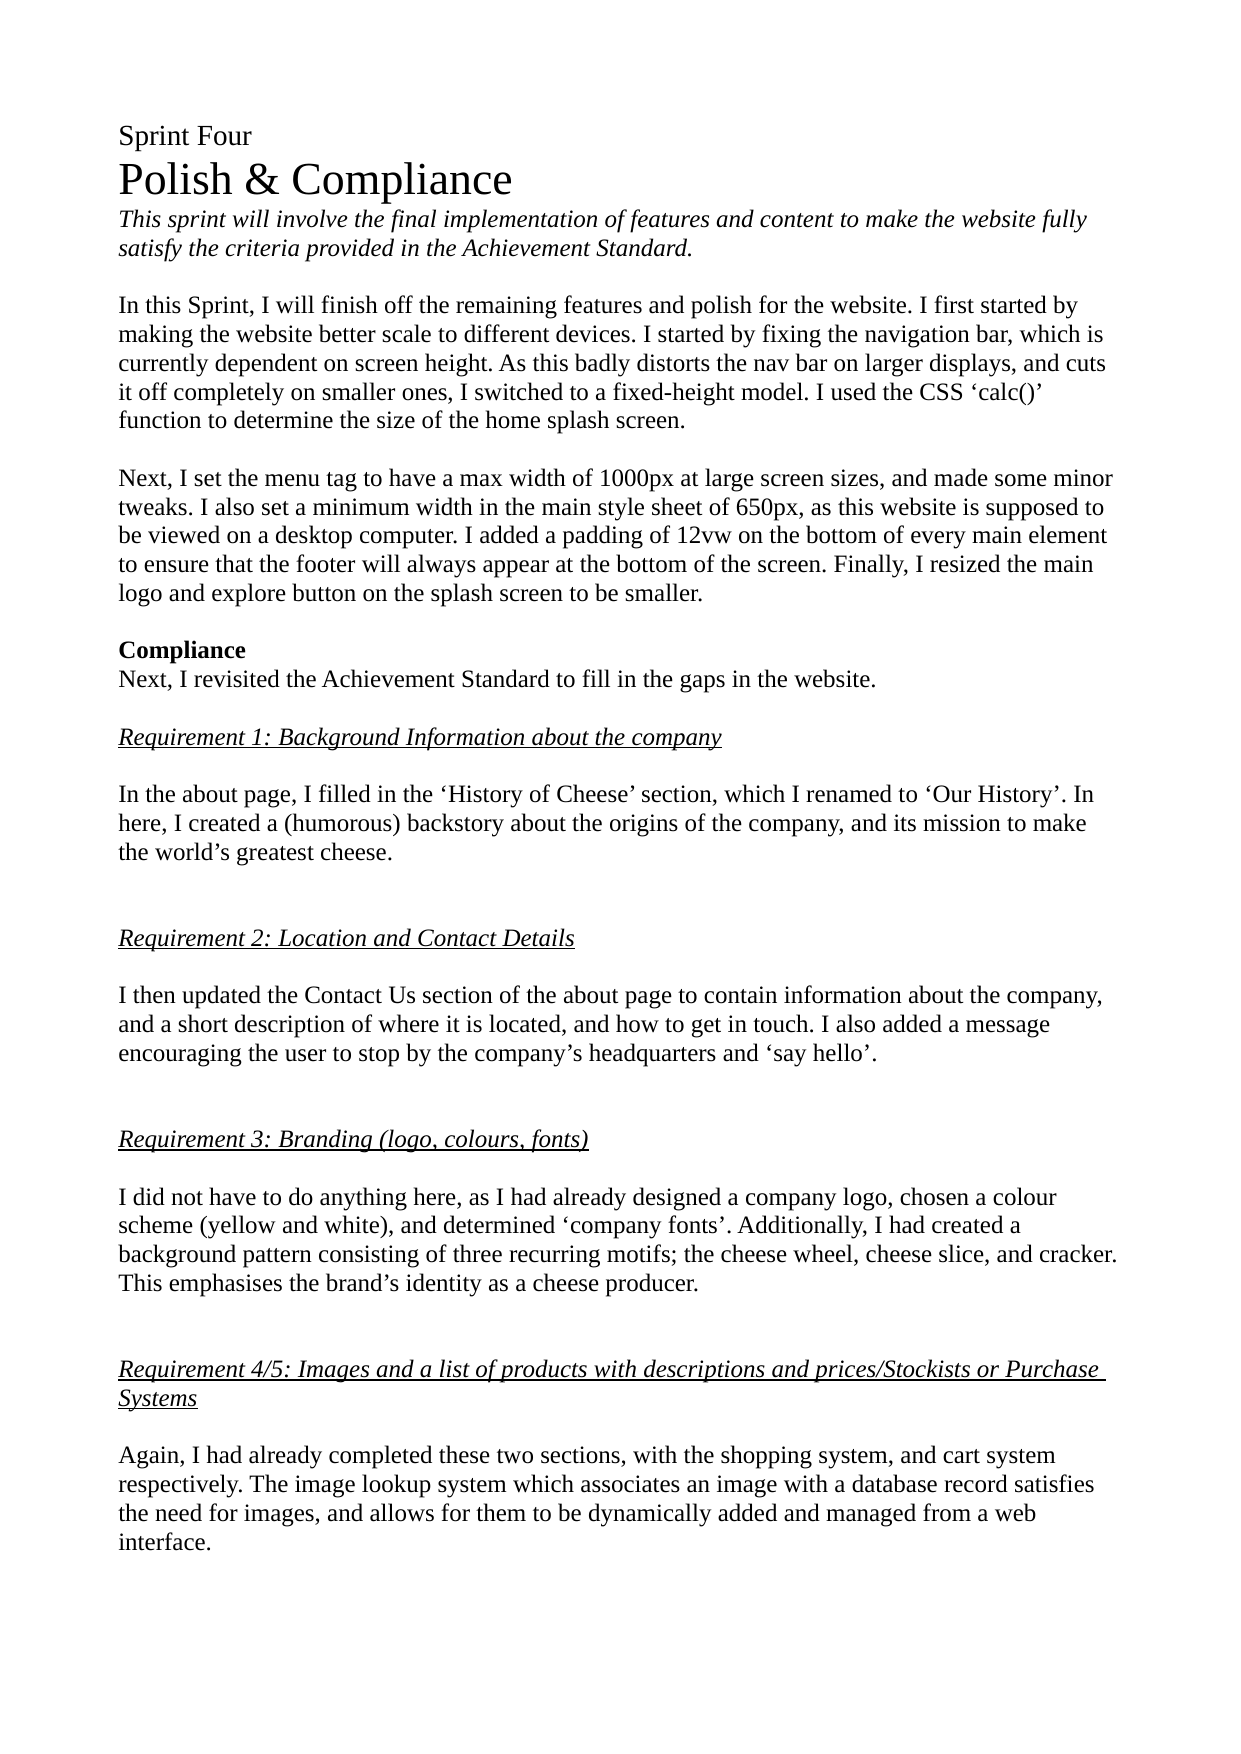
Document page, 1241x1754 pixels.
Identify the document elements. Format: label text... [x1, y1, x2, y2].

text Requirement 4/5: Images and a list of products with descriptions and prices/Stockists or Purchase Systems [118, 1354, 1122, 1412]
text Requirement 1: Background Information about the company [118, 722, 1122, 751]
text I then updated the Contact Us section of the about page to contain information about the company, and a short description of where it is located, and how to get in touch. I also added a message encouraging the user to stop by the company’s headquarters and ‘say hello’. [118, 981, 1122, 1067]
text In the about page, I filled in the ‘History of Cheese’ section, which I renamed to ‘Our History’. In here, I created a (humorous) backstory about the origins of the company, and its mission to make the world’s greatest cheese. [118, 779, 1122, 866]
text I did not have to do anything here, as I had already designed a company logo, chosen a colour scheme (yellow and white), and determined ‘company fonts’. Additionally, I had created a background pattern consisting of three recurring motifs; the cheese wheel, cheese slice, and cracker. This emphasises the brand’s identity as a cheese producer. [118, 1182, 1122, 1297]
text In this Sprint, I will finish off the remaining features and polish for the website. I first started by making the website better scale to different devices. I started by fixing the navigation bar, which is currently dependent on screen height. As this badly distorts the nav bar on larger displays, and cuts it off completely on smaller ones, I switched to a fixed-height model. I used the CSS ‘calc()’ function to determine the size of the home splash screen. [118, 291, 1122, 434]
text Requirement 2: Location and Contact Details [118, 923, 1122, 952]
text Compliance [118, 636, 1122, 664]
text Polish & Compliance [118, 152, 1122, 204]
text Sprint Four [118, 118, 1122, 152]
text Again, I had already completed these two sections, with the shopping system, and cart system respectively. The image lookup system which associates an image with a database record satisfies the need for images, and allows for them to be dynamically added and managed from a web interface. [118, 1441, 1122, 1556]
text Next, I revisited the Achievement Standard to fill in the gaps in the website. [118, 664, 1122, 693]
text Next, I set the menu tag to have a max width of 1000px at large screen sizes, and made some minor tweaks. I also set a minimum width in the main style sheet of 650px, as this website is supposed to be viewed on a desktop computer. I added a padding of 12vw on the bottom of every main element to ensure that the footer will always appear at the bottom of the screen. Finally, I resized the main logo and explore button on the splash screen to be smaller. [118, 463, 1122, 607]
text Requirement 3: Branding (logo, colours, fonts) [118, 1124, 1122, 1153]
text This sprint will involve the final implementation of features and content to make the website fully satisfy the criteria provided in the Achievement Standard. [118, 204, 1122, 262]
